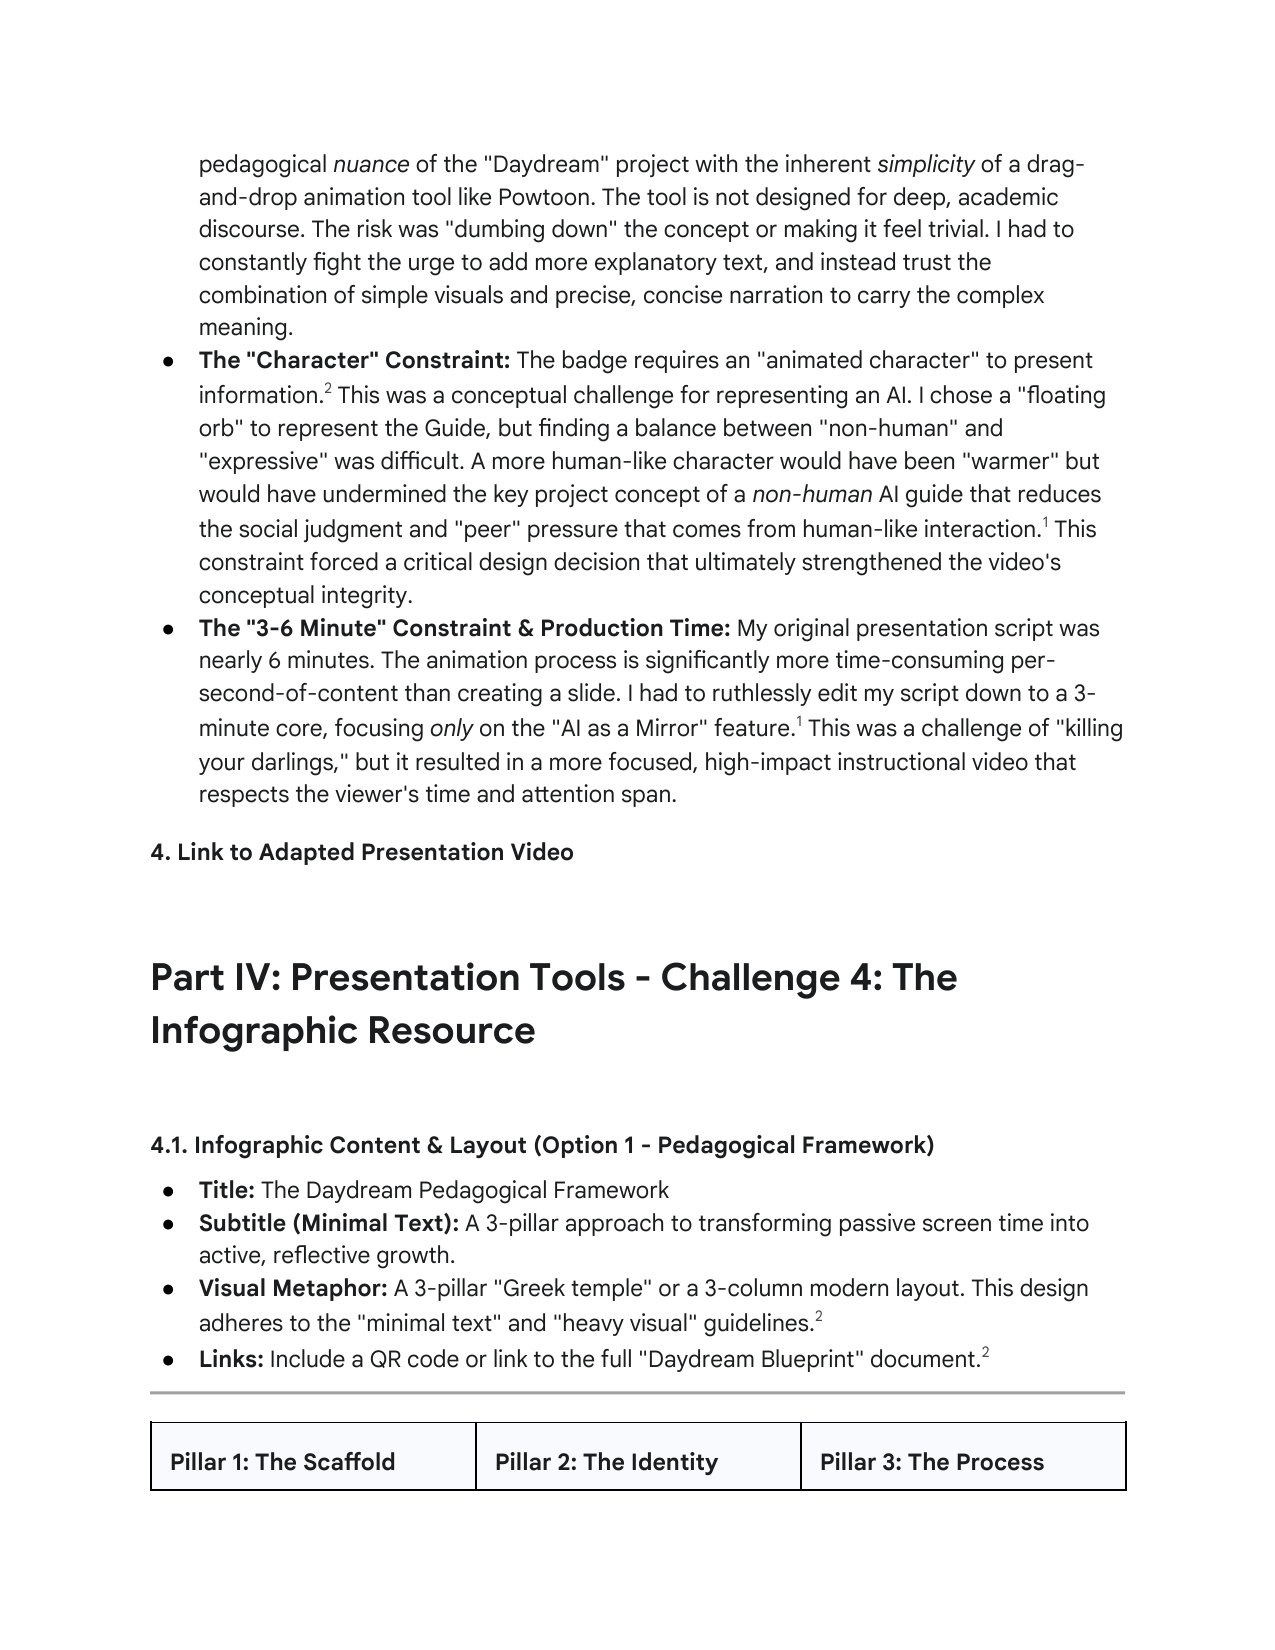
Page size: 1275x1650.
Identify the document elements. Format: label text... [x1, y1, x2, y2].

list The "3-6 Minute" Constraint & Production Time: My original presentation script was nearly 6 minutes. The animation process is significantly more time-consuming per-second-of-content than creating a slide. I had to ruthlessly edit my script down to a 3-minute core, focusing only on the "AI as a Mirror" feature.1 This was a challenge of "killing your darlings," but it resulted in a more focused, high-impact instructional video that respects the viewer's time and attention span. [161, 614, 1125, 809]
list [161, 150, 1125, 342]
text 4. Link to Adapted Presentation Video [150, 838, 1125, 867]
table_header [477, 1423, 800, 1489]
list Subtitle (Minimal Text): A 3-pillar approach to transforming passive screen time into active, reflective growth. [161, 1209, 1125, 1270]
list Title: The Daydream Pedagogical Framework [161, 1176, 1125, 1205]
text 4.1. Infographic Content & Layout (Option 1 - Pedagogical Framework) [150, 1131, 1125, 1160]
subtitle Part IV: Presentation Tools - Challenge 4: The Infographic Resource [150, 954, 1125, 1054]
list Links: Include a QR code or link to the full "Daydream Blueprint" document.2 [161, 1343, 1125, 1374]
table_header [152, 1423, 475, 1489]
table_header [802, 1423, 1125, 1489]
list Visual Metaphor: A 3-pillar "Greek temple" or a 3-column modern layout. This design adheres to the "minimal text" and "heavy visual" guidelines.2 [161, 1274, 1125, 1339]
list The "Character" Constraint: The badge requires an "animated character" to present information.2 This was a conceptual challenge for representing an AI. I chose a "floating orb" to represent the Guide, but finding a balance between "non-human" and "expressive" was difficult. A more human-like character would have been "warmer" but would have undermined the key project concept of a non-human AI guide that reduces the social judgment and "peer" pressure that comes from human-like interaction.1 This constraint forced a critical design decision that ultimately strengthened the video's conceptual integrity. [161, 346, 1125, 610]
